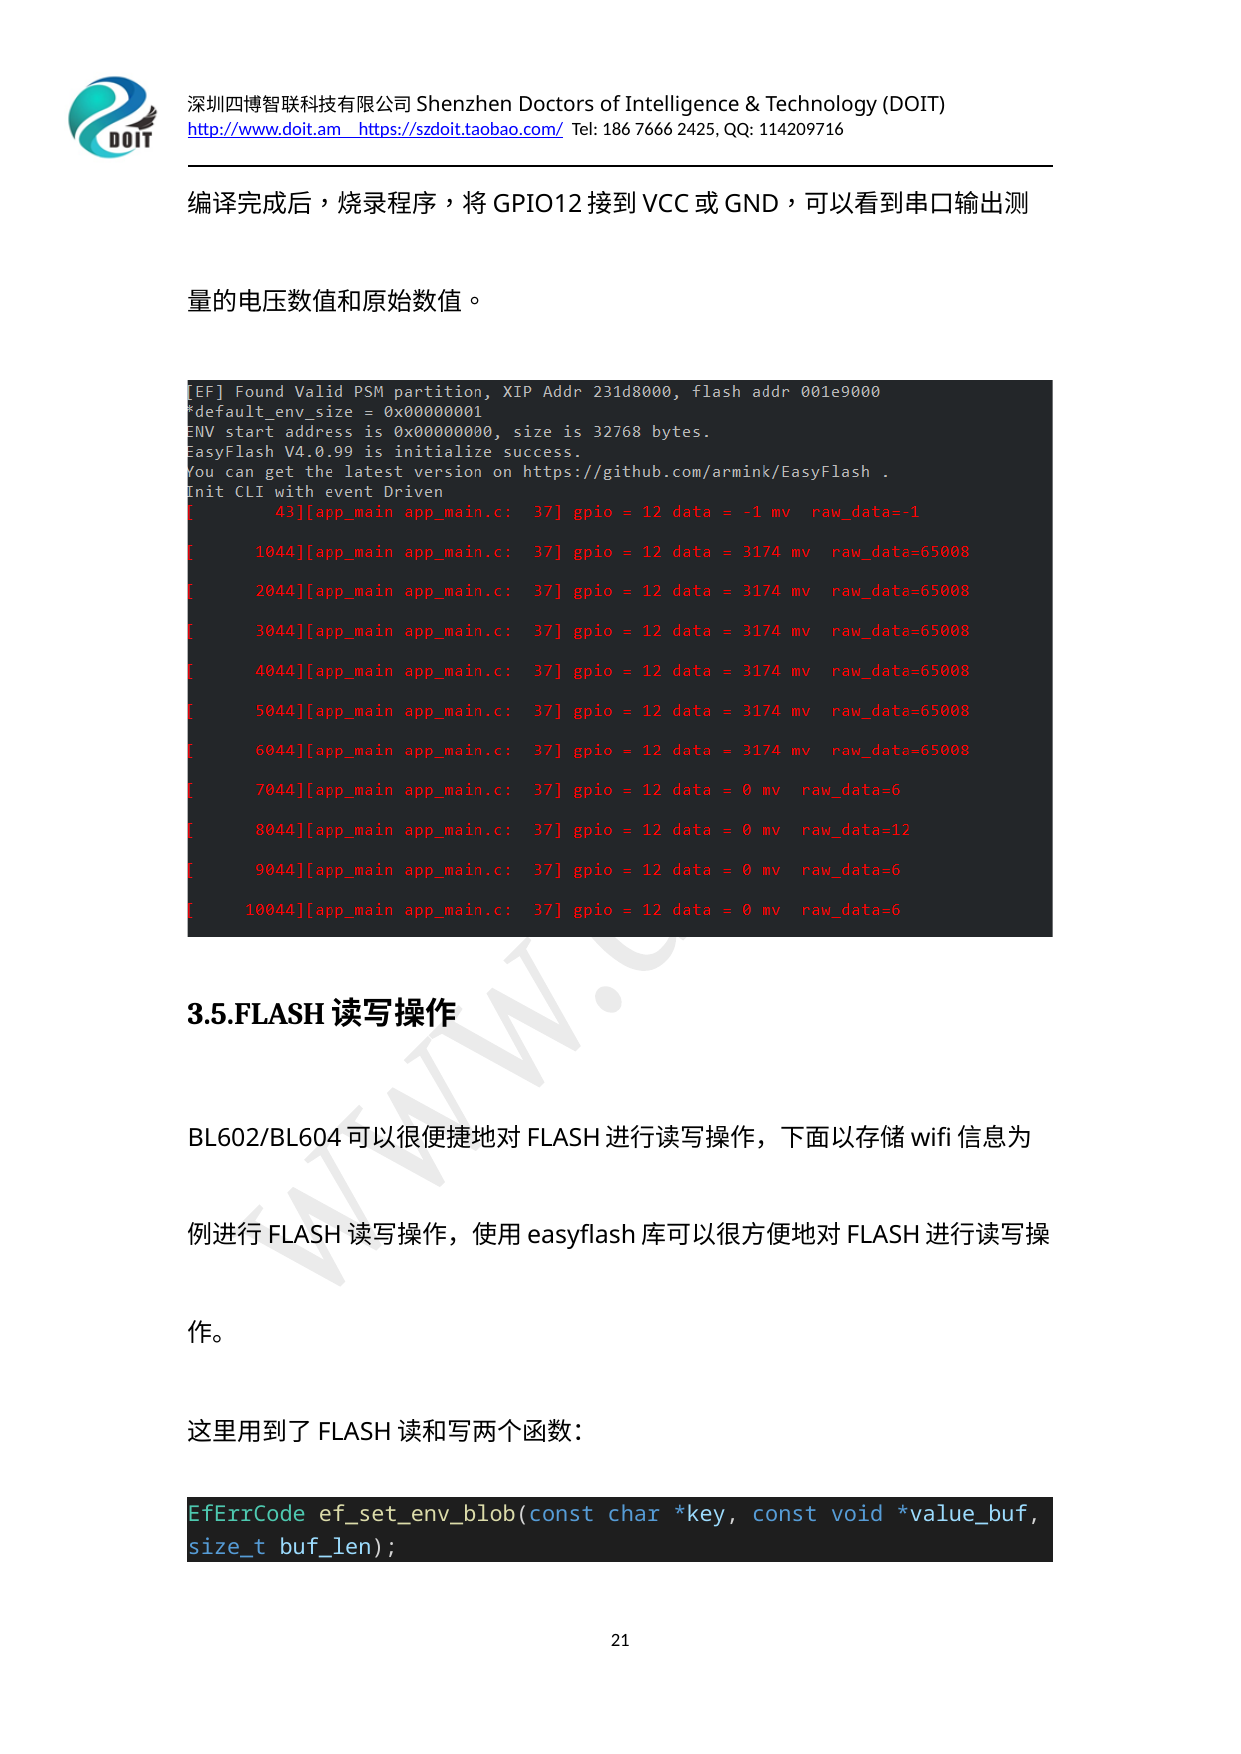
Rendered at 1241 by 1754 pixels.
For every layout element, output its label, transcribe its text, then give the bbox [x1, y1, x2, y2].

text 这里用到了FLASH读和写两个函数： [187, 1397, 1053, 1462]
subtitle 3.5.FLASH读写操作 [187, 978, 1053, 1043]
text 编译完成后，烧录程序，将GPIO12接到VCC或GND，可以看到串口输出测量的电压数值和原始数值。 [187, 170, 1053, 333]
picture [63, 70, 164, 163]
text EfErrCode ef_set_env_blob(const char *key, const void *value_buf, size_t buf_len); [187, 1497, 1053, 1562]
text BL602/BL604可以很便捷地对FLASH进行读写操作，下面以存储wifi信息为例进行FLASH读写操作，使用easyflash库可以很方便地对FLASH进行读写操作。 [187, 1103, 1053, 1363]
picture [187, 380, 1053, 937]
